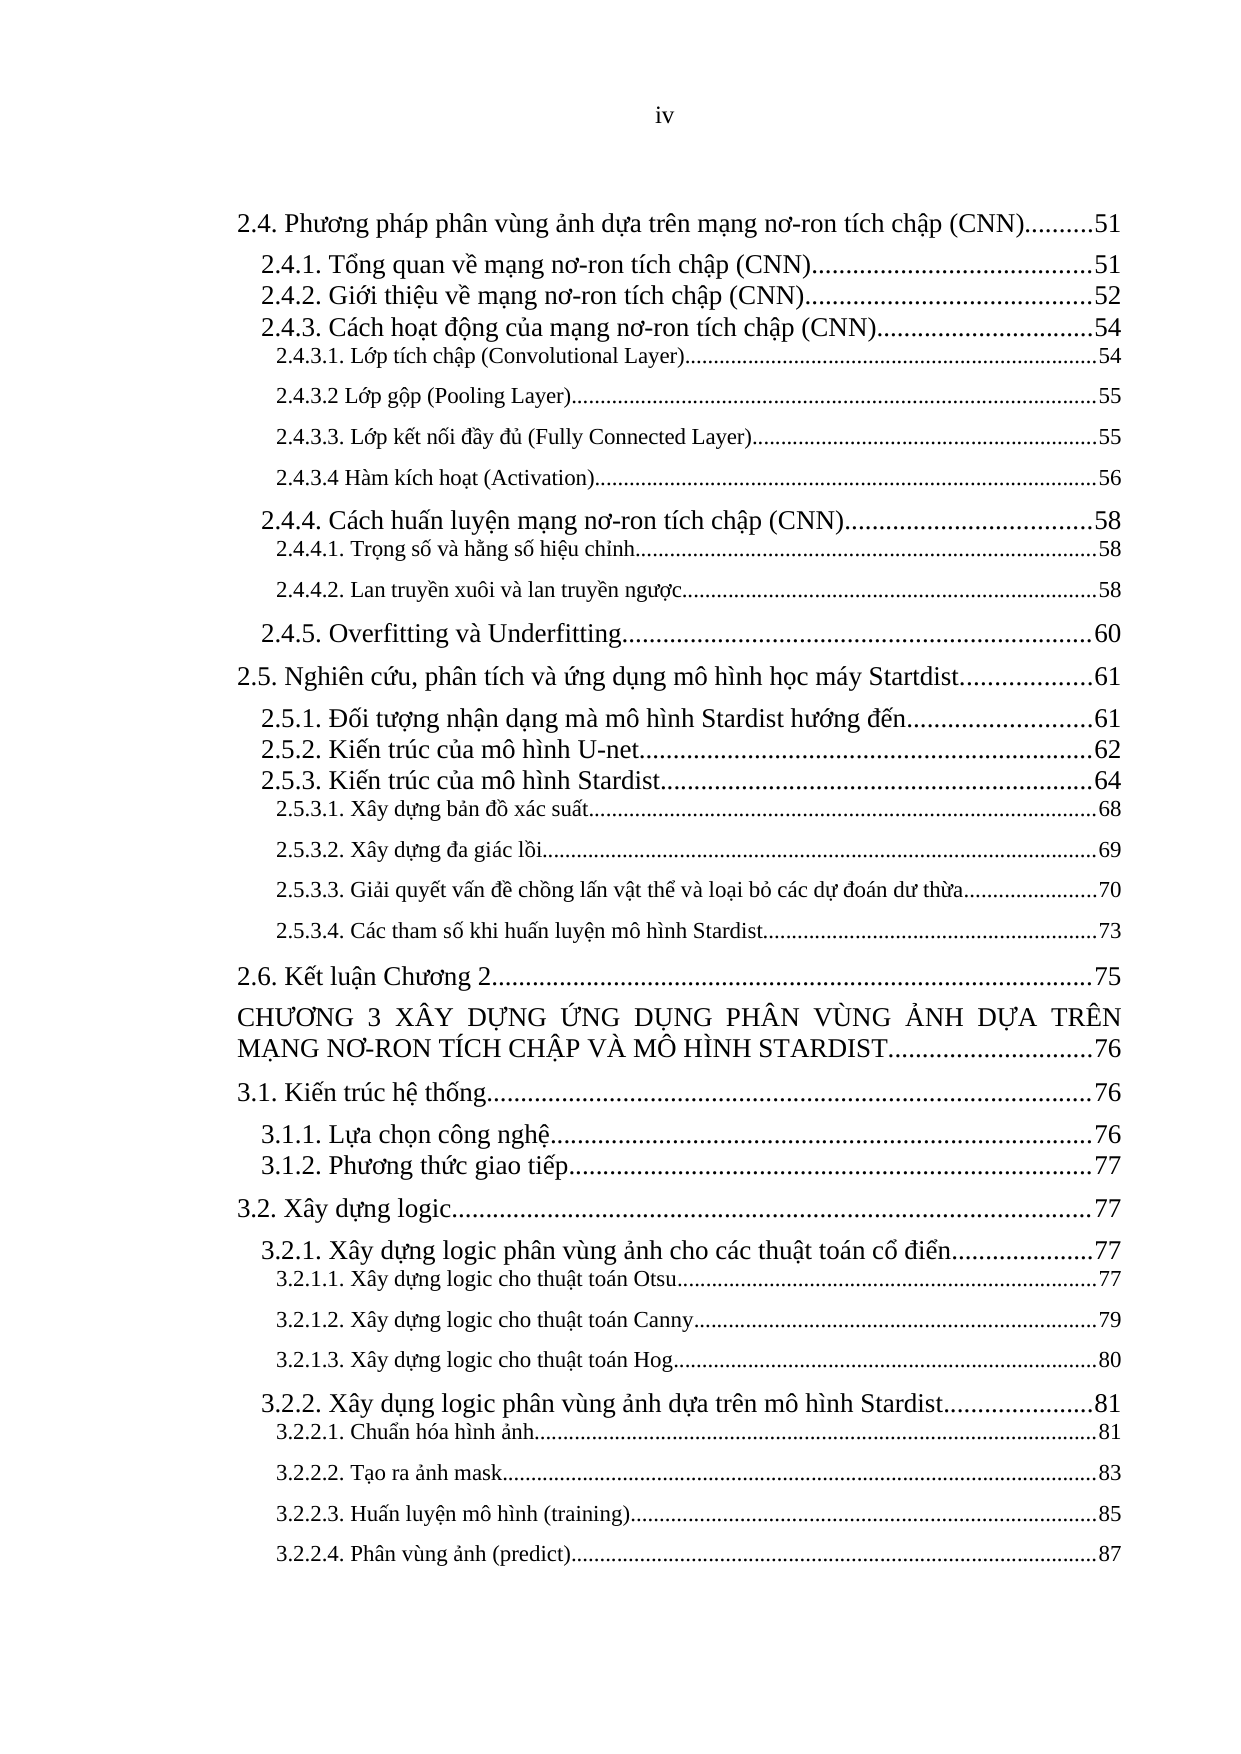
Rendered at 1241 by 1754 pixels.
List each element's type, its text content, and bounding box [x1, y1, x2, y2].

text 3.2.1.2. Xây dựng logic cho thuật toán Canny 79 [276, 1306, 1122, 1332]
text CHƯƠNG 3 XÂY DỰNG ỨNG DỤNG PHÂN VÙNG ẢNH DỰA TRÊN MẠNG NƠ-RON TÍCH CHẬP VÀ MÔ HÌNH STARDIST 76 [237, 1001, 1122, 1064]
text 2.4.4.2. Lan truyền xuôi và lan truyền ngược 58 [276, 576, 1122, 602]
text 2.4.4.1. Trọng số và hằng số hiệu chỉnh 58 [276, 535, 1122, 562]
text 2.5.3.3. Giải quyết vấn đề chồng lấn vật thể và loại bỏ các dự đoán dư thừa 70 [276, 877, 1122, 903]
text 2.4. Phương pháp phân vùng ảnh dựa trên mạng nơ-ron tích chập (CNN) 51 [237, 207, 1122, 238]
text 3.2.2.3. Huấn luyện mô hình (training) 85 [276, 1499, 1122, 1526]
text 3.2.2.4. Phân vùng ảnh (predict) 87 [276, 1540, 1122, 1567]
text 2.4.4. Cách huấn luyện mạng nơ-ron tích chập (CNN) 58 [261, 504, 1122, 535]
text 2.4.2. Giới thiệu về mạng nơ-ron tích chập (CNN) 52 [261, 279, 1122, 311]
text 3.2.1.3. Xây dựng logic cho thuật toán Hog 80 [276, 1347, 1122, 1373]
text 2.5.3.1. Xây dựng bản đồ xác suất 68 [276, 795, 1122, 822]
text 2.5.3.2. Xây dựng đa giác lồi 69 [276, 836, 1122, 862]
text 2.5.2. Kiến trúc của mô hình U-net 62 [261, 733, 1122, 764]
text 3.1.2. Phương thức giao tiếp 77 [261, 1149, 1122, 1180]
text 3.1. Kiến trúc hệ thống 76 [237, 1076, 1122, 1107]
text 2.5.3.4. Các tham số khi huấn luyện mô hình Stardist 73 [276, 917, 1122, 943]
text 2.4.3.2 Lớp gộp (Pooling Layer) 55 [276, 382, 1122, 409]
text 3.2.1. Xây dựng logic phân vùng ảnh cho các thuật toán cổ điển 77 [261, 1234, 1122, 1265]
text 3.2.2.1. Chuẩn hóa hình ảnh 81 [276, 1418, 1122, 1445]
text 2.4.1. Tổng quan về mạng nơ-ron tích chập (CNN) 51 [261, 248, 1122, 279]
text 2.4.3.3. Lớp kết nối đầy đủ (Fully Connected Layer) 55 [276, 423, 1122, 449]
text 3.1.1. Lựa chọn công nghệ 76 [261, 1118, 1122, 1149]
text 3.2. Xây dựng logic 77 [237, 1193, 1122, 1224]
text 2.4.3. Cách hoạt động của mạng nơ-ron tích chập (CNN) 54 [261, 311, 1122, 342]
text 2.6. Kết luận Chương 2 75 [237, 960, 1122, 991]
text 2.4.3.1. Lớp tích chập (Convolutional Layer) 54 [276, 342, 1122, 368]
text 2.5.3. Kiến trúc của mô hình Stardist 64 [261, 764, 1122, 795]
text 3.2.2.2. Tạo ra ảnh mask 83 [276, 1459, 1122, 1485]
text 2.5.1. Đối tượng nhận dạng mà mô hình Stardist hướng đến 61 [261, 702, 1122, 733]
text 2.4.3.4 Hàm kích hoạt (Activation) 56 [276, 464, 1122, 490]
text 2.5. Nghiên cứu, phân tích và ứng dụng mô hình học máy Startdist 61 [237, 660, 1122, 691]
text 3.2.1.1. Xây dựng logic cho thuật toán Otsu 77 [276, 1265, 1122, 1292]
text 3.2.2. Xây dụng logic phân vùng ảnh dựa trên mô hình Stardist 81 [261, 1387, 1122, 1418]
text 2.4.5. Overfitting và Underfitting 60 [261, 617, 1122, 648]
